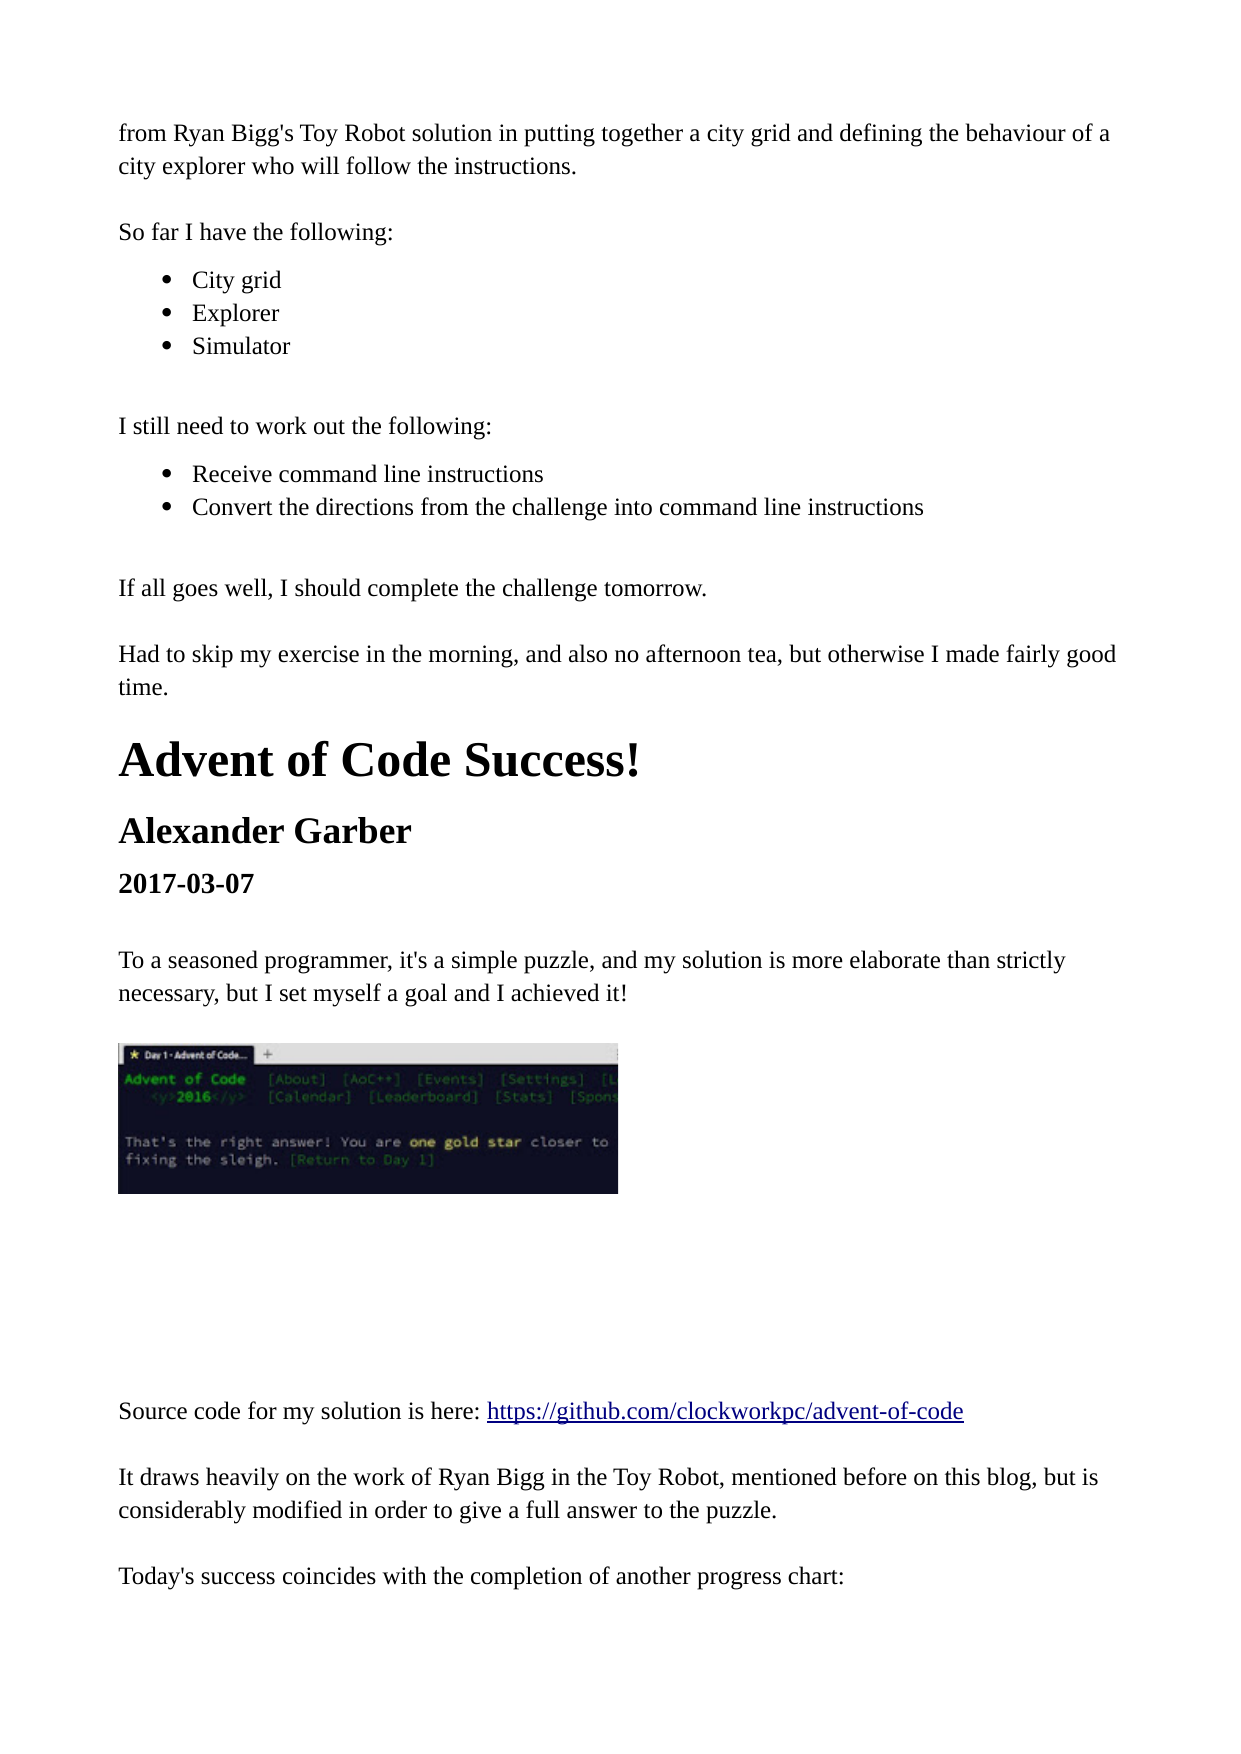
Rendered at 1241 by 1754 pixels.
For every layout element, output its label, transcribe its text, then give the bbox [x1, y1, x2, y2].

subtitle Advent of Code Success! [118, 730, 1122, 787]
subtitle 2017-03-07 [118, 866, 1122, 899]
text I still need to work out the following: [118, 378, 1122, 440]
text If all goes well, I should complete the challenge tomorrow. Had to skip my exercise in the morning, and also no afternoon tea, but otherwise I made fairly good time. [118, 540, 1122, 701]
subtitle Alexander Garber [118, 808, 1122, 851]
list Explorer [162, 298, 1122, 327]
text To a seasoned programmer, it's a simple puzzle, and my solution is more elaborate than strictly necessary, but I set myself a goal and I achieved it! Source code for my solution is here: https://github.com/clockworkpc/advent-of-code It draws heavily on the work of Ryan Bigg in the Toy Robot, mentioned before on this blog, but is considerably modified in order to give a full answer to the puzzle. Today's success coincides with the completion of another progress chart: [118, 912, 1122, 1590]
list Simulator [162, 331, 1122, 359]
picture [118, 1043, 619, 1194]
list City grid [162, 265, 1122, 293]
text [118, 118, 1122, 246]
list Convert the directions from the challenge into command line instructions [162, 492, 1122, 521]
list Receive command line instructions [162, 459, 1122, 488]
